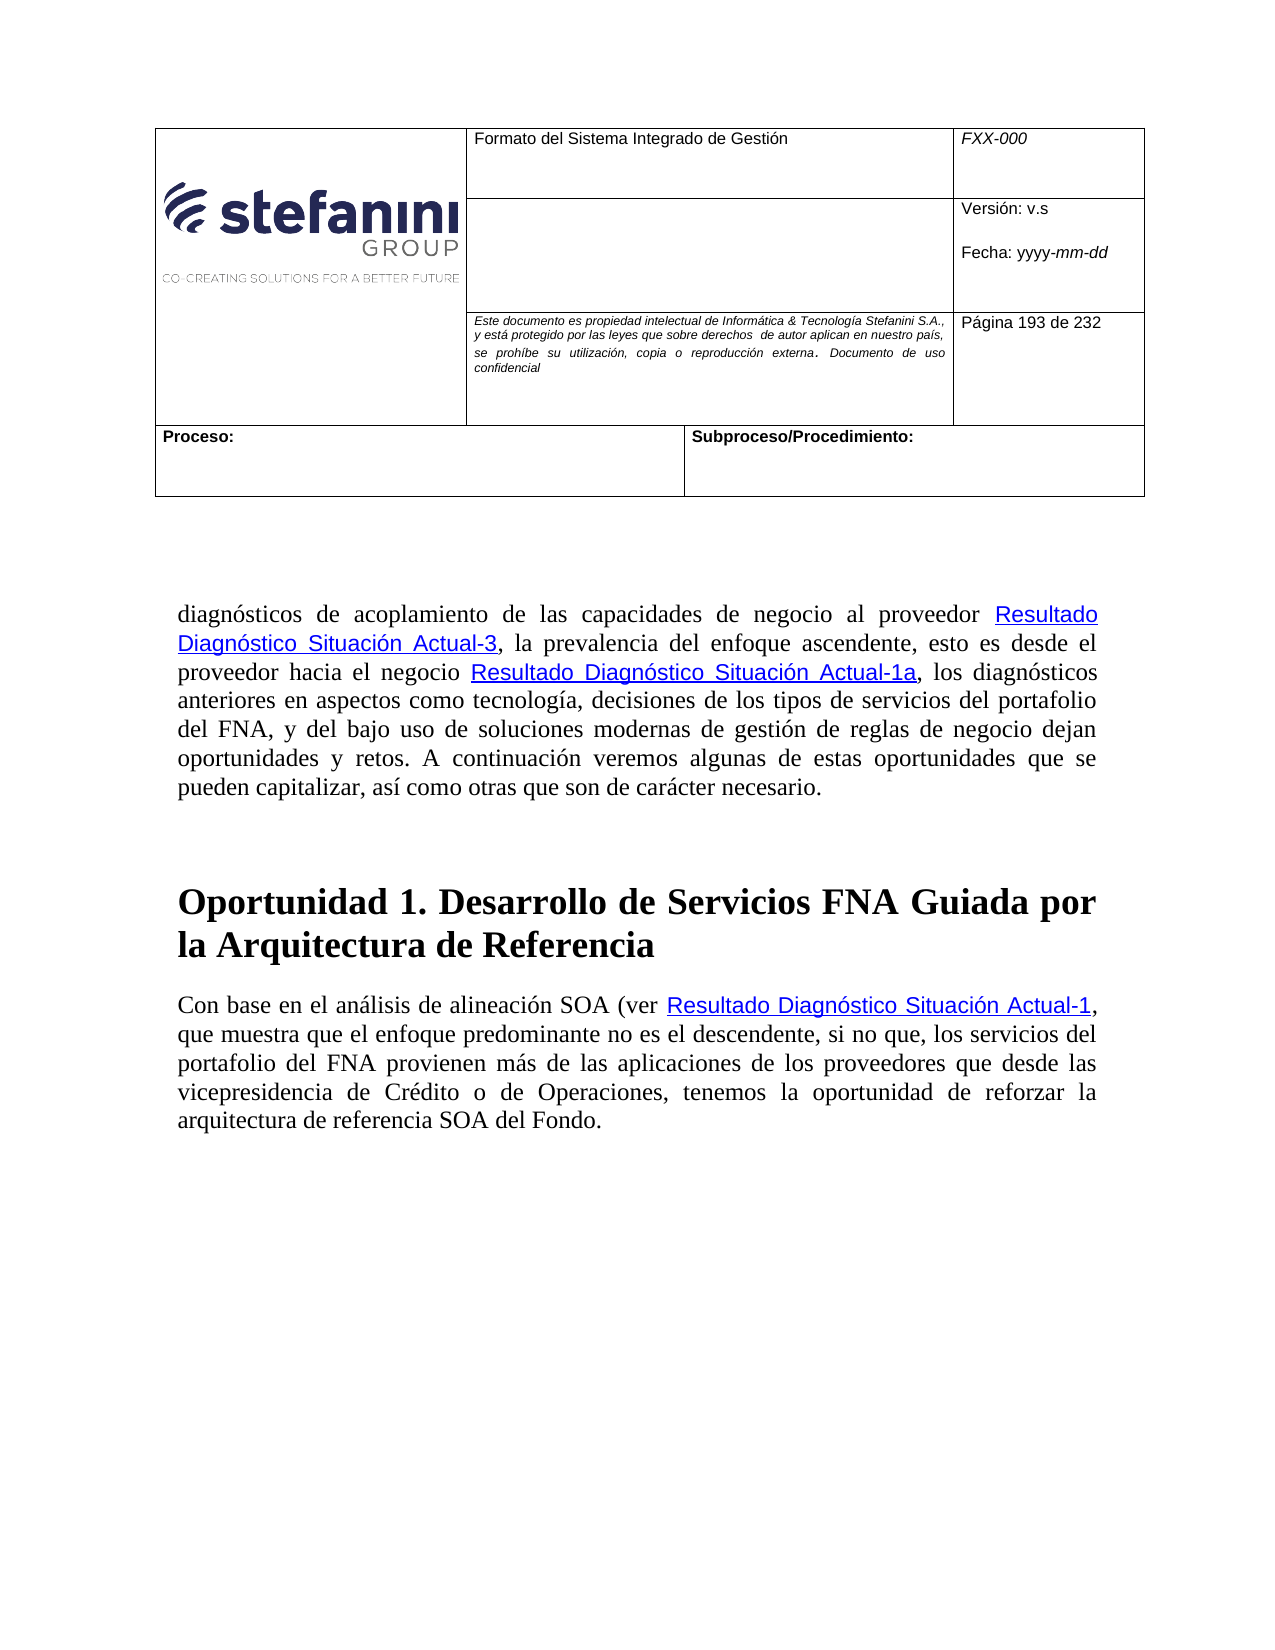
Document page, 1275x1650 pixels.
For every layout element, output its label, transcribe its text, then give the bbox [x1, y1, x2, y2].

text Con base en el análisis de alineación SOA (ver Resultado Diagnóstico Situación Actual-1, que muestra que el enfoque predominante no es el descendente, si no que, los servicios del portafolio del FNA provienen más de las aplicaciones de los proveedores que desde las vicepresidencia de Crédito o de Operaciones, tenemos la oportunidad de reforzar la arquitectura de referencia SOA del Fondo. [177, 991, 1098, 1134]
text Las problemática de rigidez de cambio, entendida como el tiempo de mercado, o el tiempo que toma entregar a producción una mejora, cambio o funcionalidad evidenciada en los diagnósticos de acoplamiento de las capacidades de negocio al proveedor Resultado Diagnóstico Situación Actual-3, la prevalencia del enfoque ascendente, esto es desde el proveedor hacia el negocio Resultado Diagnóstico Situación Actual-1a, los diagnósticos anteriores en aspectos como tecnología, decisiones de los tipos de servicios del portafolio del FNA, y del bajo uso de soluciones modernas de gestión de reglas de negocio dejan oportunidades y retos. A continuación veremos algunas de estas oportunidades que se pueden capitalizar, así como otras que son de carácter necesario. [177, 599, 1098, 801]
subtitle Oportunidad 1. Desarrollo de Servicios FNA Guiada por la Arquitectura de Referencia [177, 879, 1098, 966]
picture [162, 182, 460, 286]
